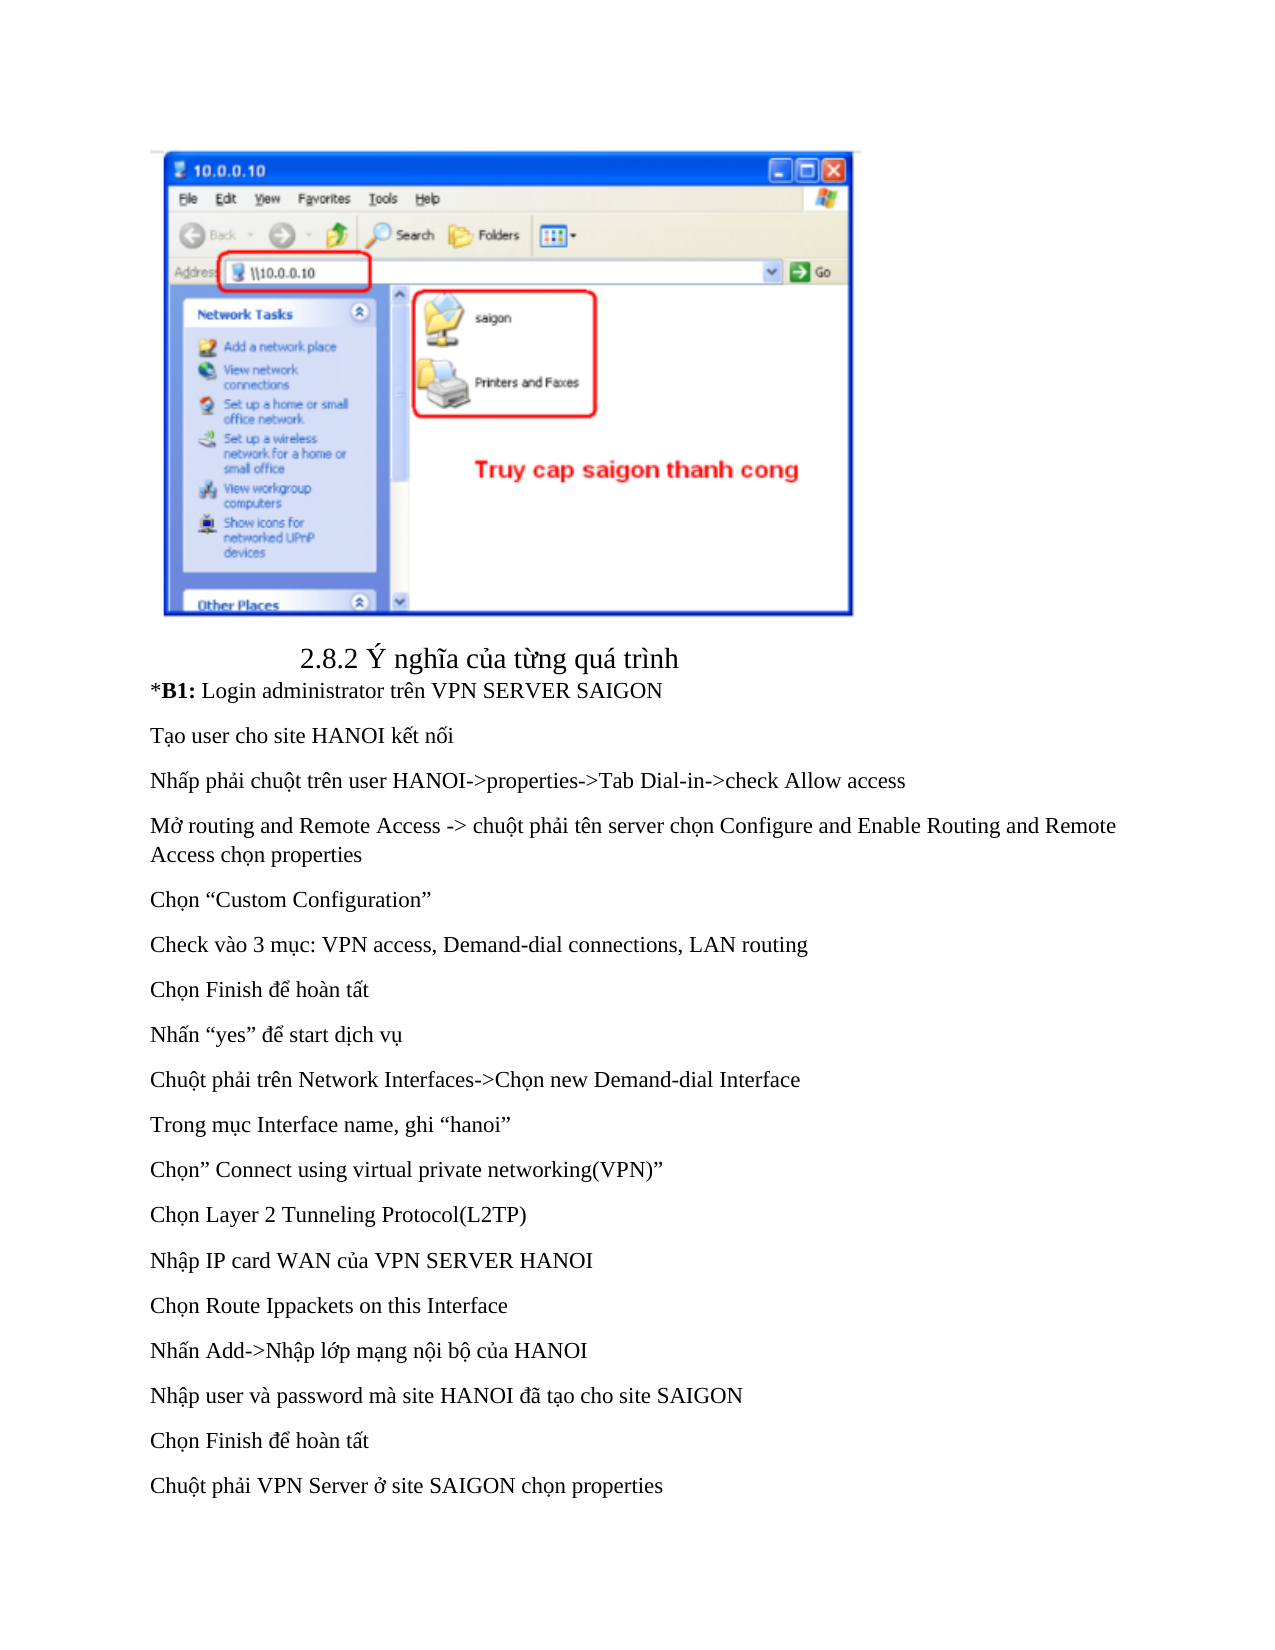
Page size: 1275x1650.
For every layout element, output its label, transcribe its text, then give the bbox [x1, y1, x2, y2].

text Nhấp phải chuột trên user HANOI->properties->Tab Dial-in->check Allow access [150, 767, 1125, 793]
picture [150, 150, 862, 622]
text Chọn Finish để hoàn tất [150, 976, 1125, 1002]
text Nhấn “yes” để start dịch vụ [150, 1021, 1125, 1047]
text Chọn Layer 2 Tunneling Protocol(L2TP) [150, 1202, 1125, 1228]
text Nhập IP card WAN của VPN SERVER HANOI [150, 1247, 1125, 1273]
text Check vào 3 mục: VPN access, Demand-dial connections, LAN routing [150, 931, 1125, 957]
text Chọn Finish để hoàn tất [150, 1427, 1125, 1453]
text Chọn “Custom Configuration” [150, 886, 1125, 912]
text Chuột phải trên Network Interfaces->Chọn new Demand-dial Interface [150, 1066, 1125, 1093]
subtitle 2.8.2 Ý nghĩa của từng quá trình [150, 641, 1125, 674]
text Chọn Route Ippackets on this Interface [150, 1292, 1125, 1318]
text Mở routing and Remote Access -> chuột phải tên server chọn Configure and Enable Routing and Remote Access chọn properties [150, 812, 1125, 867]
text Nhập user và password mà site HANOI đã tạo cho site SAIGON [150, 1382, 1125, 1408]
text Chuột phải VPN Server ở site SAIGON chọn properties [150, 1472, 1125, 1498]
text Trong mục Interface name, ghi “hanoi” [150, 1111, 1125, 1138]
text Nhấn Add->Nhập lớp mạng nội bộ của HANOI [150, 1337, 1125, 1363]
text Chọn” Connect using virtual private networking(VPN)” [150, 1156, 1125, 1183]
text *B1: Login administrator trên VPN SERVER SAIGON [150, 677, 1125, 703]
text Tạo user cho site HANOI kết nối [150, 722, 1125, 748]
